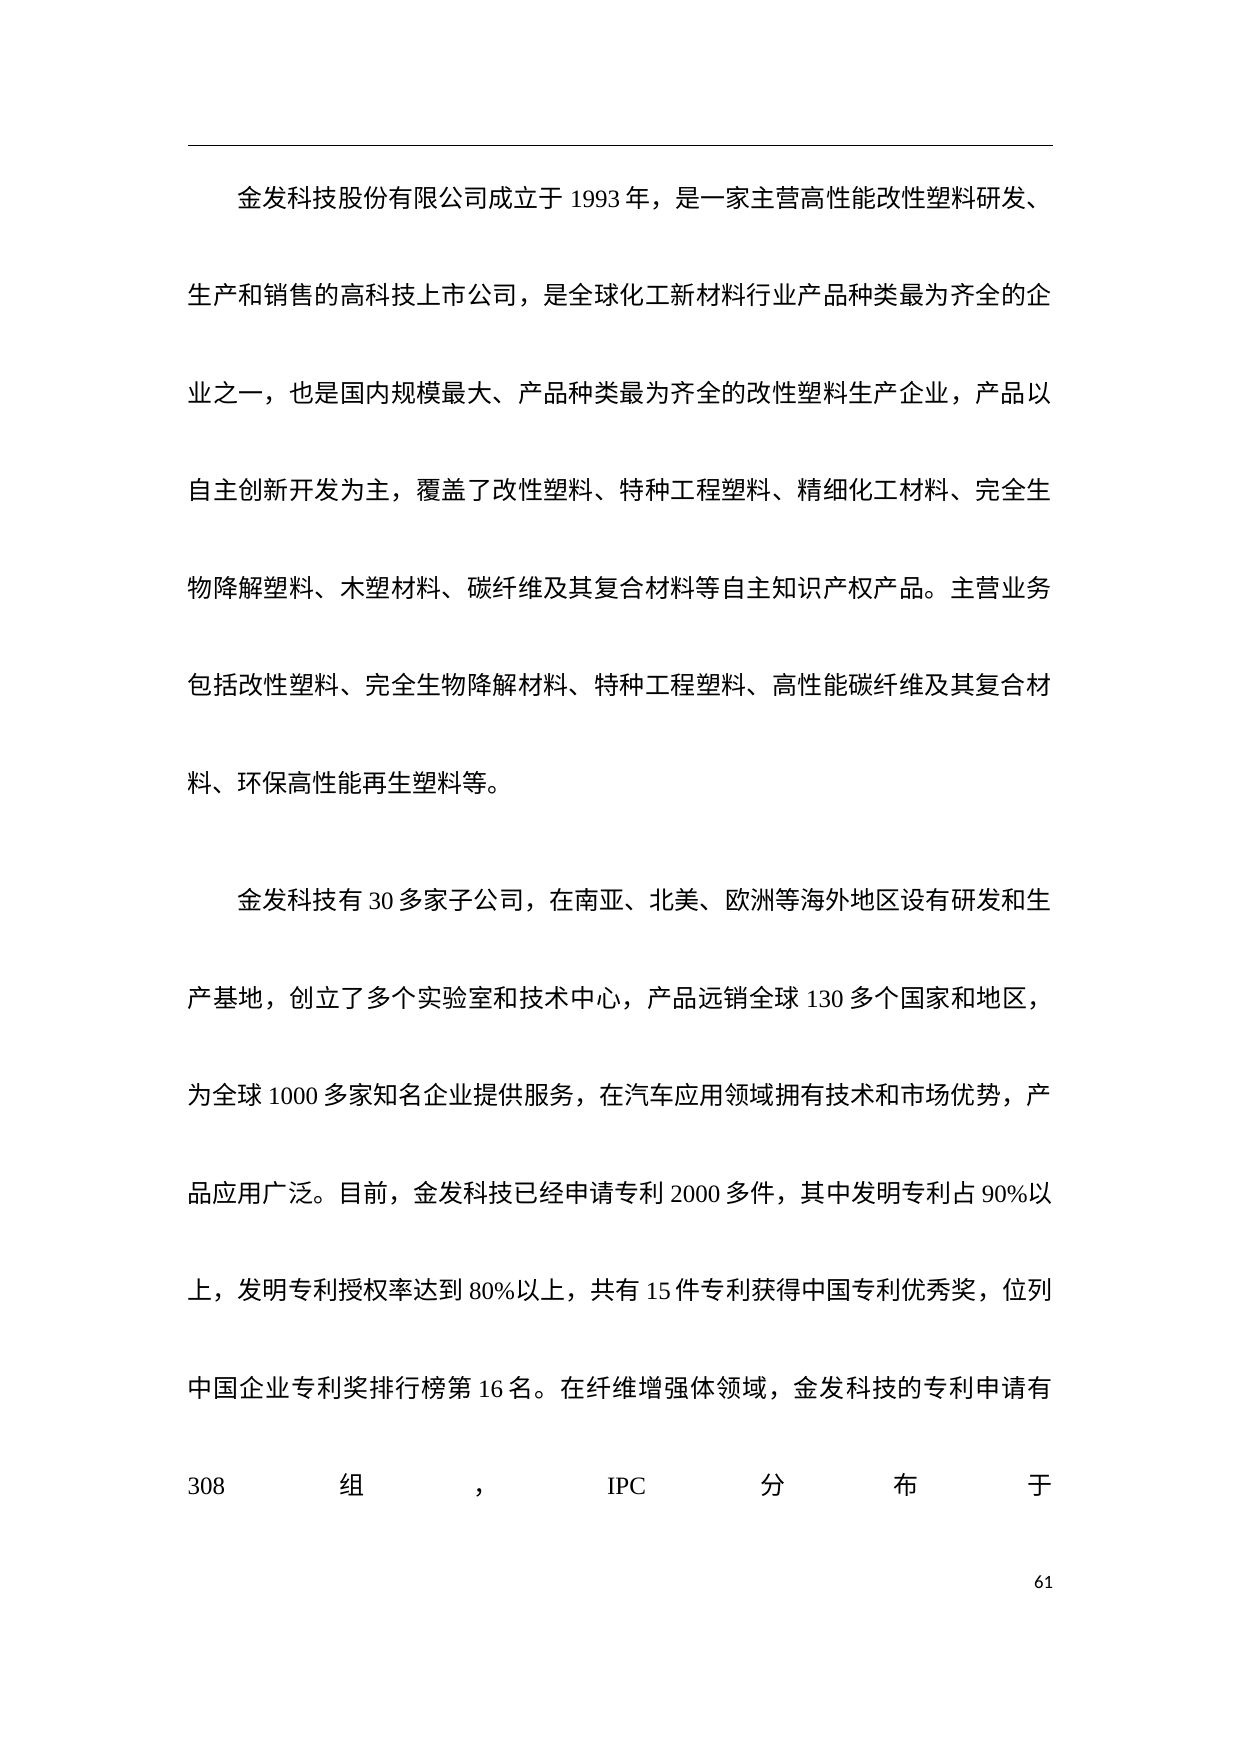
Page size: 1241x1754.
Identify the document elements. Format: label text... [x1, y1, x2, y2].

text 金发科技股份有限公司成立于1993年，是一家主营高性能改性塑料研发、生产和销售的高科技上市公司，是全球化工新材料行业产品种类最为齐全的企业之一，也是国内规模最大、产品种类最为齐全的改性塑料生产企业，产品以自主创新开发为主，覆盖了改性塑料、特种工程塑料、精细化工材料、完全生物降解塑料、木塑材料、碳纤维及其复合材料等自主知识产权产品。主营业务包括改性塑料、完全生物降解材料、特种工程塑料、高性能碳纤维及其复合材料、环保高性能再生塑料等。 [187, 164, 1053, 814]
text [187, 866, 1053, 1516]
